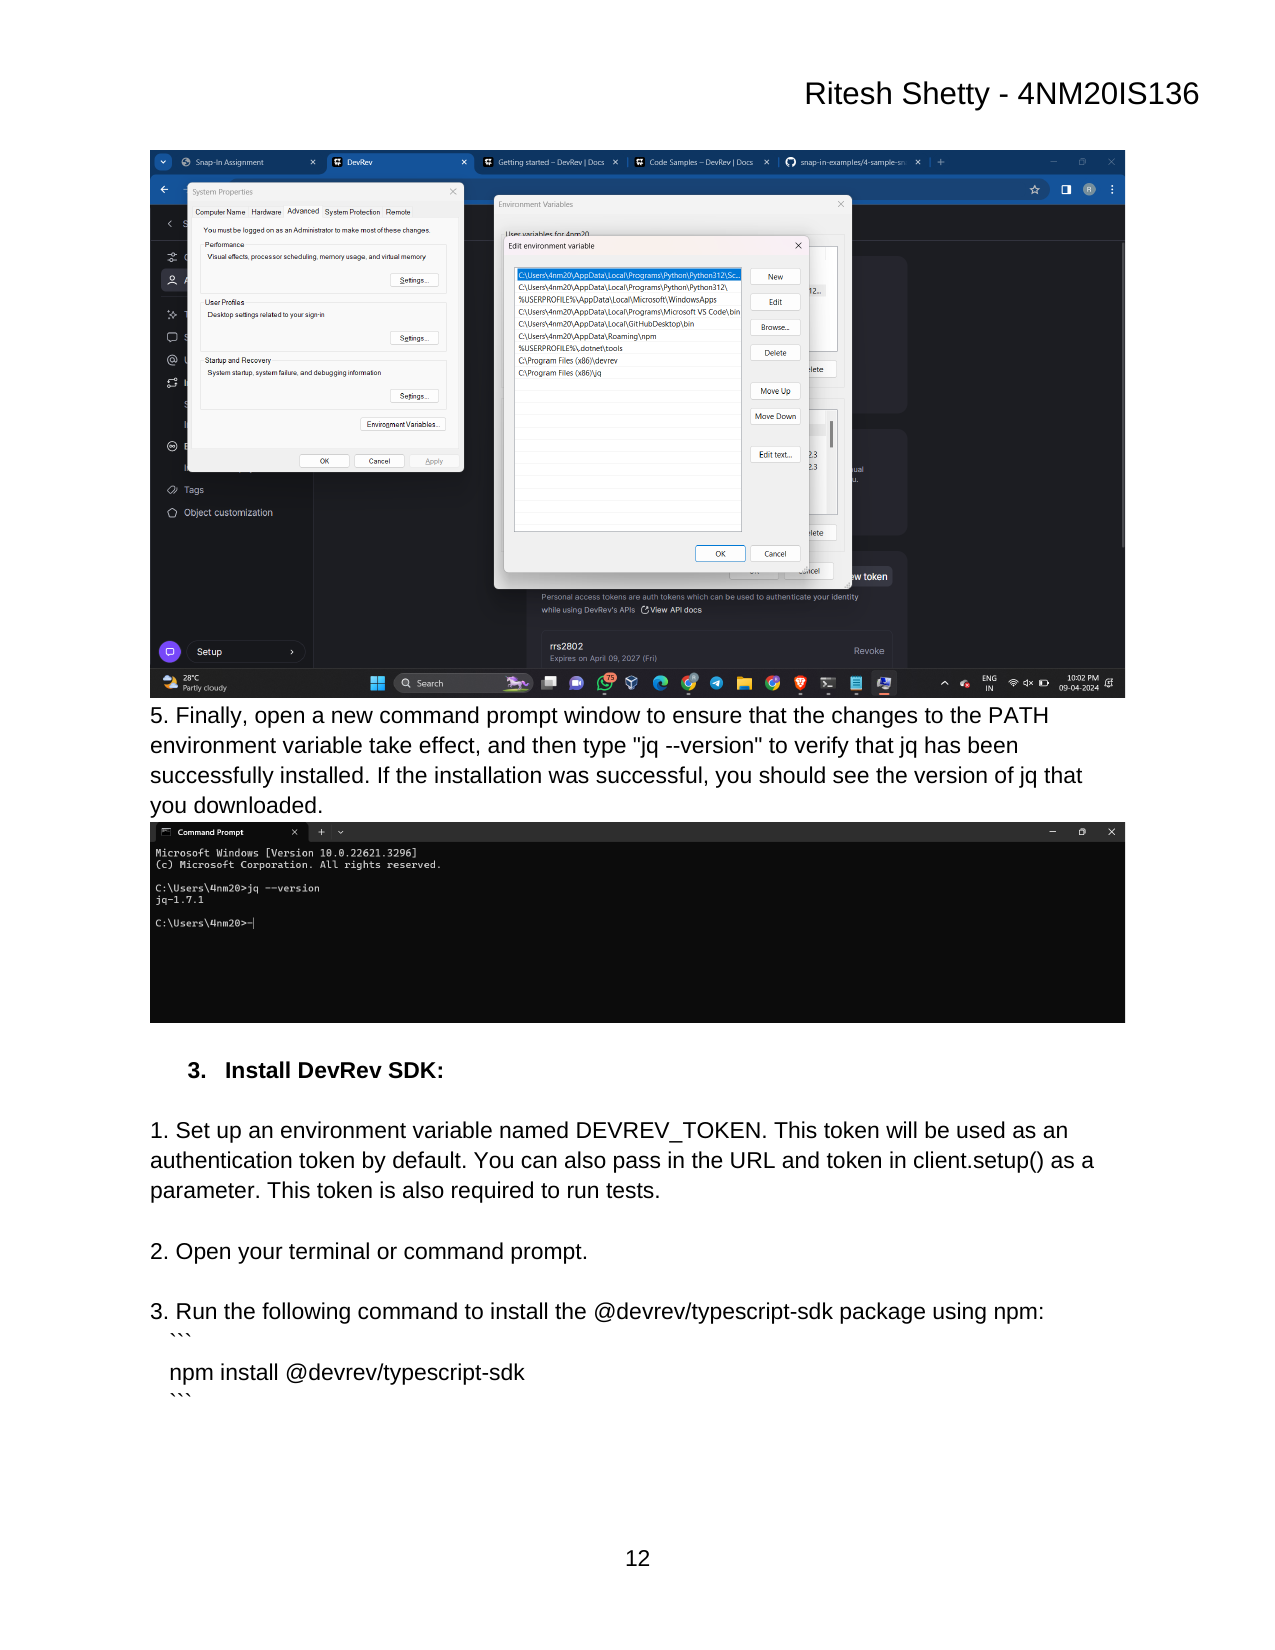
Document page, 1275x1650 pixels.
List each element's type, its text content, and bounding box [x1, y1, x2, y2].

picture [150, 822, 1125, 1023]
text npm install @devrev/typescript-sdk [150, 1359, 1125, 1385]
text 1. Set up an environment variable named DEVREV_TOKEN. This token will be used as an authentication token by default. You can also pass in the URL and token in client.setup() as a parameter. This token is also required to run tests. [150, 1117, 1125, 1204]
text 5. Finally, open a new command prompt window to ensure that the changes to the PATH environment variable take effect, and then type "jq --version" to verify that jq has been successfully installed. If the installation was successful, you should see the version of jq that you downloaded. [150, 702, 1125, 819]
text ``` [150, 1389, 1125, 1415]
picture [150, 150, 1125, 698]
list Install DevRev SDK: [187, 1057, 1125, 1083]
text ``` [150, 1328, 1125, 1355]
text 2. Open your terminal or command prompt. [150, 1238, 1125, 1264]
text 3. Run the following command to install the @devrev/typescript-sdk package using npm: [150, 1298, 1125, 1325]
